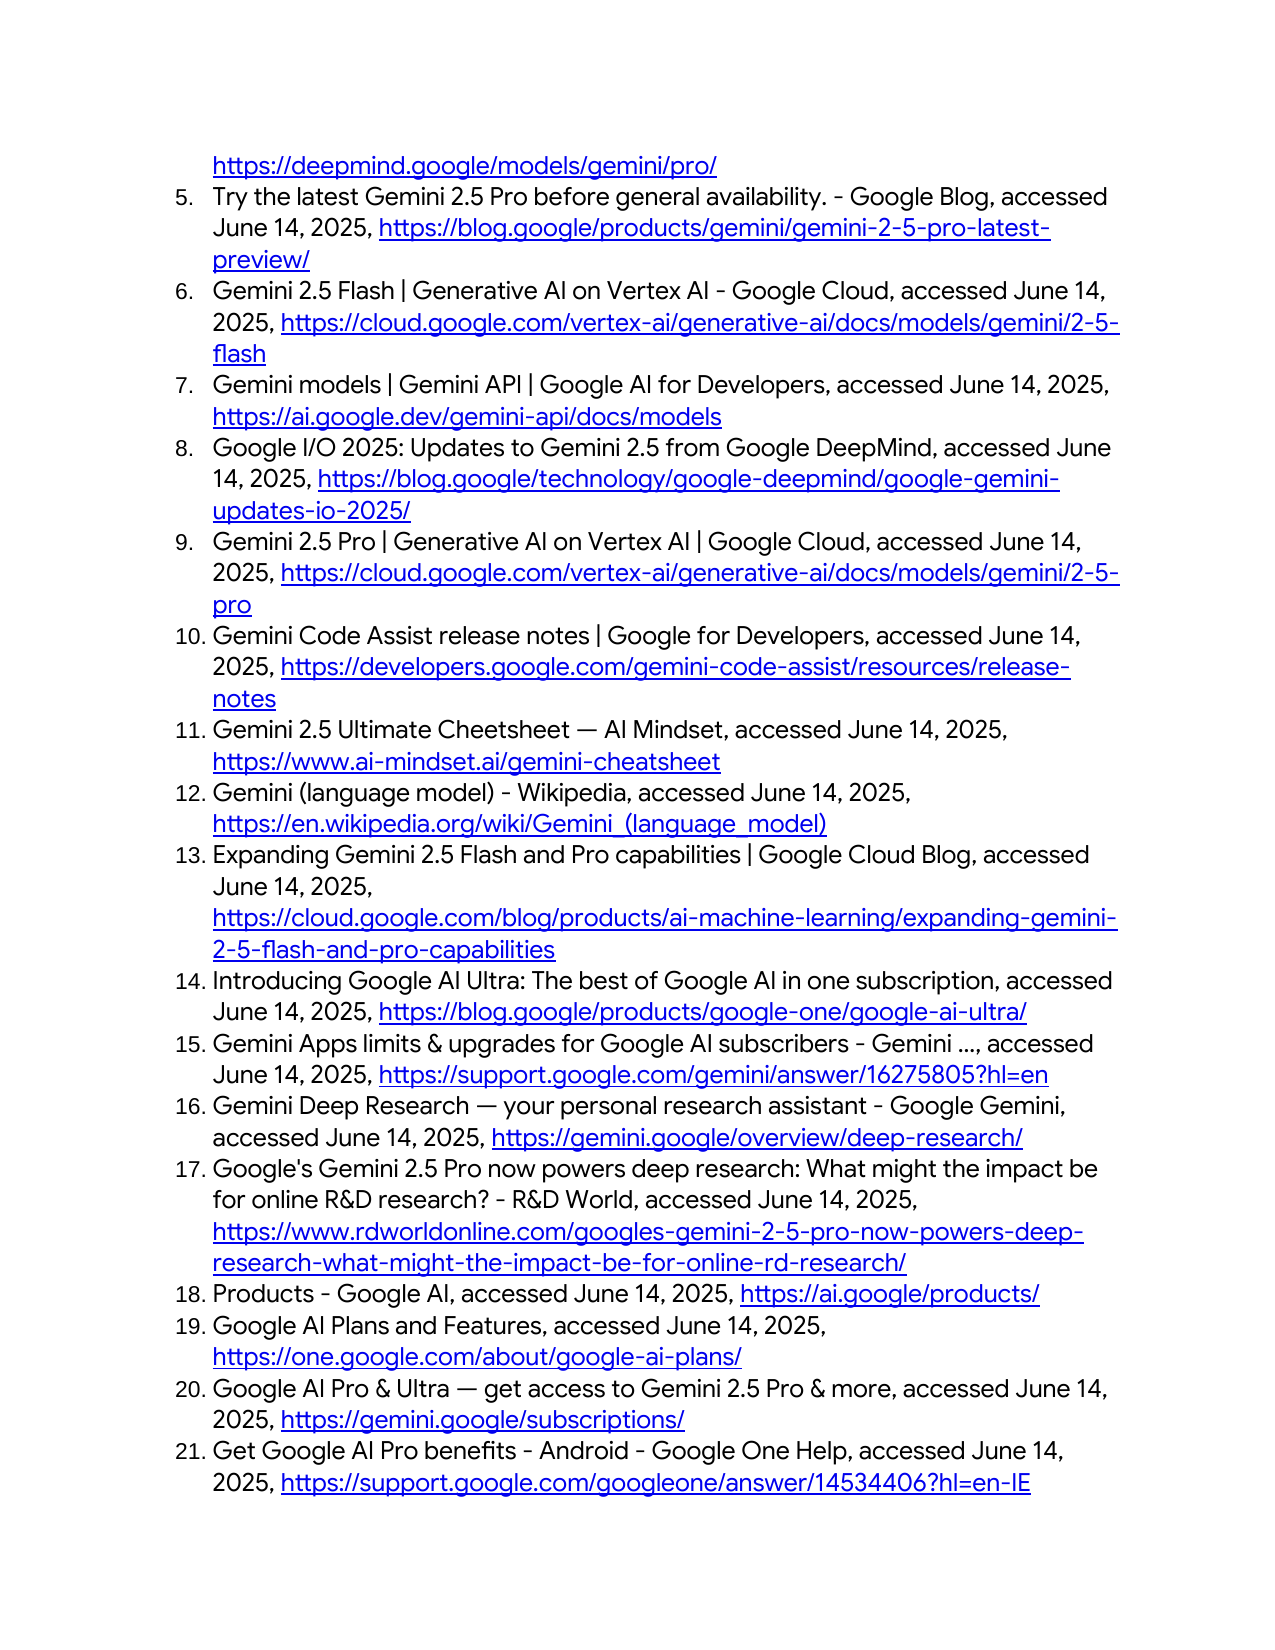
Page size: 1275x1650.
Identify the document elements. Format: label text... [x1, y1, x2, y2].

list Gemini 2.5 Pro | Generative AI on Vertex AI | Google Cloud, accessed June 14, 2025, https://cloud.google.com/vertex-ai/generative-ai/docs/models/gemini/2-5-pro [175, 526, 1125, 620]
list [175, 150, 1125, 181]
list Products - Google AI, accessed June 14, 2025, https://ai.google/products/ [175, 1279, 1125, 1310]
list Gemini Code Assist release notes | Google for Developers, accessed June 14, 2025, https://developers.google.com/gemini-code-assist/resources/release-notes [175, 620, 1125, 714]
list Gemini (language model) - Wikipedia, accessed June 14, 2025, https://en.wikipedia.org/wiki/Gemini_(language_model) [175, 777, 1125, 840]
list Introducing Google AI Ultra: The best of Google AI in one subscription, accessed June 14, 2025, https://blog.google/products/google-one/google-ai-ultra/ [175, 965, 1125, 1028]
list Google AI Plans and Features, accessed June 14, 2025, https://one.google.com/about/google-ai-plans/ [175, 1310, 1125, 1373]
list Gemini Deep Research — your personal research assistant - Google Gemini, accessed June 14, 2025, https://gemini.google/overview/deep-research/ [175, 1091, 1125, 1153]
list Get Google AI Pro benefits - Android - Google One Help, accessed June 14, 2025, https://support.google.com/googleone/answer/14534406?hl=en-IE [175, 1436, 1125, 1498]
list Google AI Pro & Ultra — get access to Gemini 2.5 Pro & more, accessed June 14, 2025, https://gemini.google/subscriptions/ [175, 1373, 1125, 1436]
list Gemini models | Gemini API | Google AI for Developers, accessed June 14, 2025, https://ai.google.dev/gemini-api/docs/models [175, 369, 1125, 432]
list Google's Gemini 2.5 Pro now powers deep research: What might the impact be for online R&D research? - R&D World, accessed June 14, 2025, https://www.rdworldonline.com/googles-gemini-2-5-pro-now-powers-deep-research-what-might-the-impact-be-for-online-rd-research/ [175, 1153, 1125, 1279]
list Expanding Gemini 2.5 Flash and Pro capabilities | Google Cloud Blog, accessed June 14, 2025, https://cloud.google.com/blog/products/ai-machine-learning/expanding-gemini-2-5-flash-and-pro-capabilities [175, 840, 1125, 965]
list Gemini 2.5 Flash | Generative AI on Vertex AI - Google Cloud, accessed June 14, 2025, https://cloud.google.com/vertex-ai/generative-ai/docs/models/gemini/2-5-flash [175, 275, 1125, 369]
list Gemini 2.5 Ultimate Cheetsheet — AI Mindset, accessed June 14, 2025, https://www.ai-mindset.ai/gemini-cheatsheet [175, 714, 1125, 777]
list Google I/O 2025: Updates to Gemini 2.5 from Google DeepMind, accessed June 14, 2025, https://blog.google/technology/google-deepmind/google-gemini-updates-io-2025/ [175, 432, 1125, 526]
list Try the latest Gemini 2.5 Pro before general availability. - Google Blog, accessed June 14, 2025, https://blog.google/products/gemini/gemini-2-5-pro-latest-preview/ [175, 181, 1125, 275]
list Gemini Apps limits & upgrades for Google AI subscribers - Gemini ..., accessed June 14, 2025, https://support.google.com/gemini/answer/16275805?hl=en [175, 1028, 1125, 1091]
